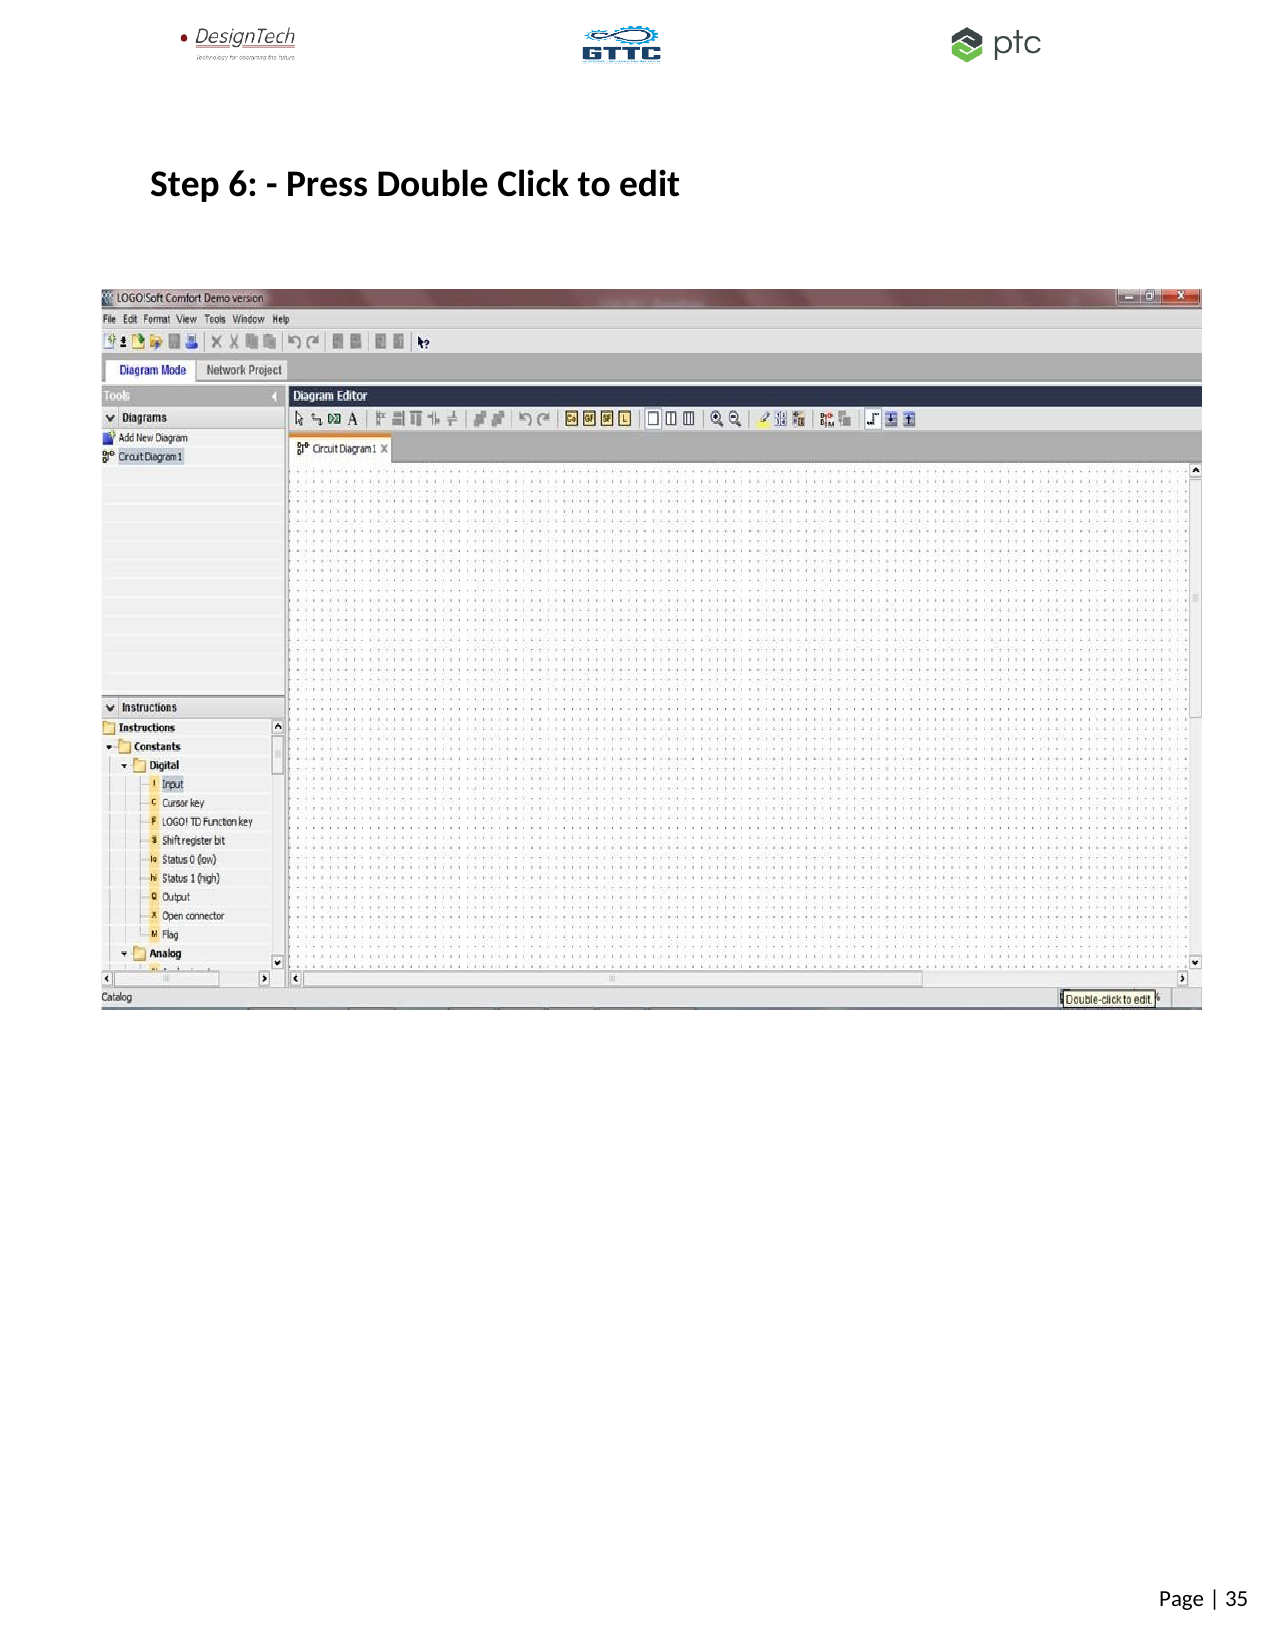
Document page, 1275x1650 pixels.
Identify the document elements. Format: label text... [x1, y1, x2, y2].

picture [951, 27, 1041, 63]
picture [180, 27, 295, 61]
picture [582, 26, 661, 64]
picture [101, 289, 1202, 1010]
text Step 6: - Press Double Click to edit [150, 160, 1248, 206]
